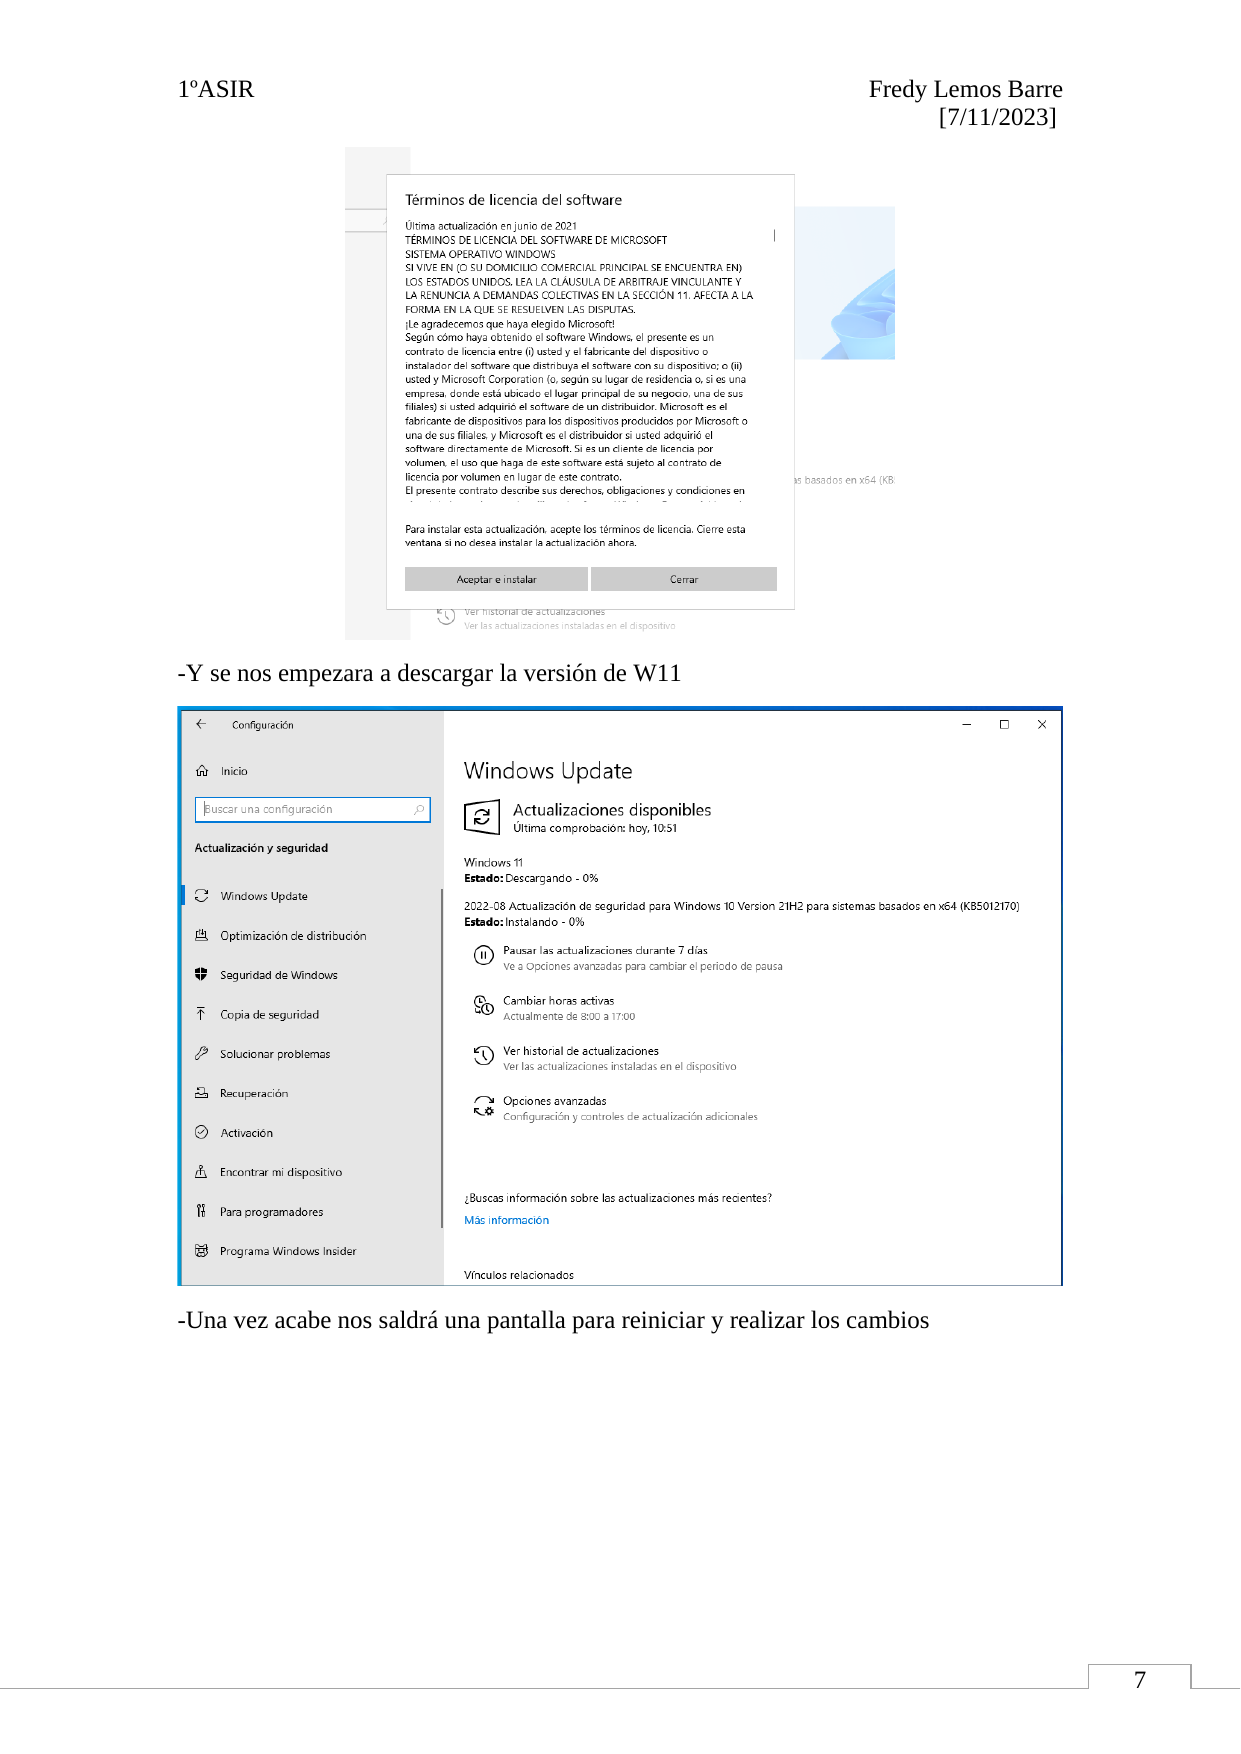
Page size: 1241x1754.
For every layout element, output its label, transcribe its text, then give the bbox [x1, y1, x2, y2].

text -Y se nos empezara a descargar la versión de W11 [177, 658, 1063, 687]
picture [182, 706, 1063, 1286]
text -Una vez acabe nos saldrá una pantalla para reiniciar y realizar los cambios [177, 1305, 1063, 1333]
picture [345, 147, 895, 640]
